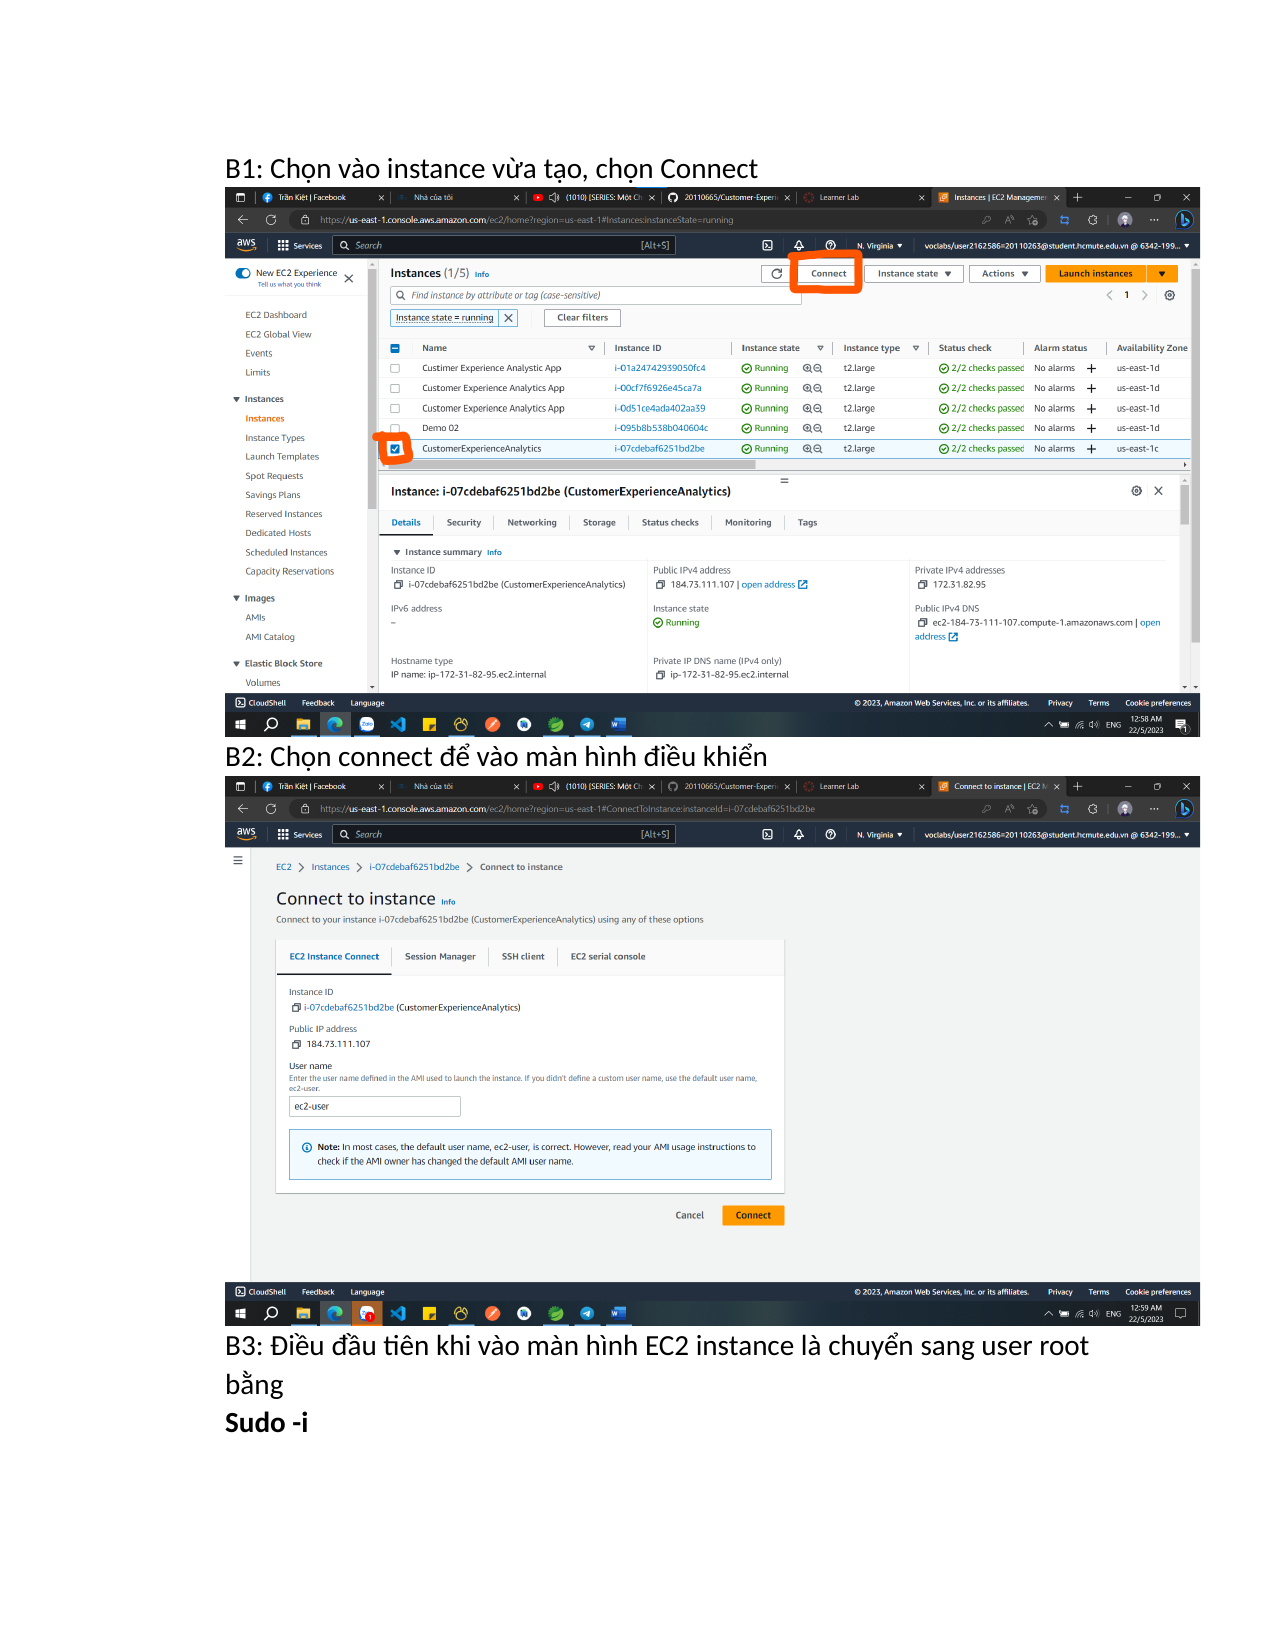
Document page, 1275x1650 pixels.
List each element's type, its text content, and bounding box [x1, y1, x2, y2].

picture [225, 187, 1200, 737]
list Sudo -i [225, 1404, 1125, 1440]
list B3: Điều đầu tiên khi vào màn hình EC2 instance là chuyển sang user root bằng [225, 1327, 1125, 1402]
picture [225, 776, 1200, 1326]
list B1: Chọn vào instance vừa tạo, chọn Connect [225, 150, 1125, 187]
list B2: Chọn connect để vào màn hình điều khiển [225, 738, 1125, 774]
